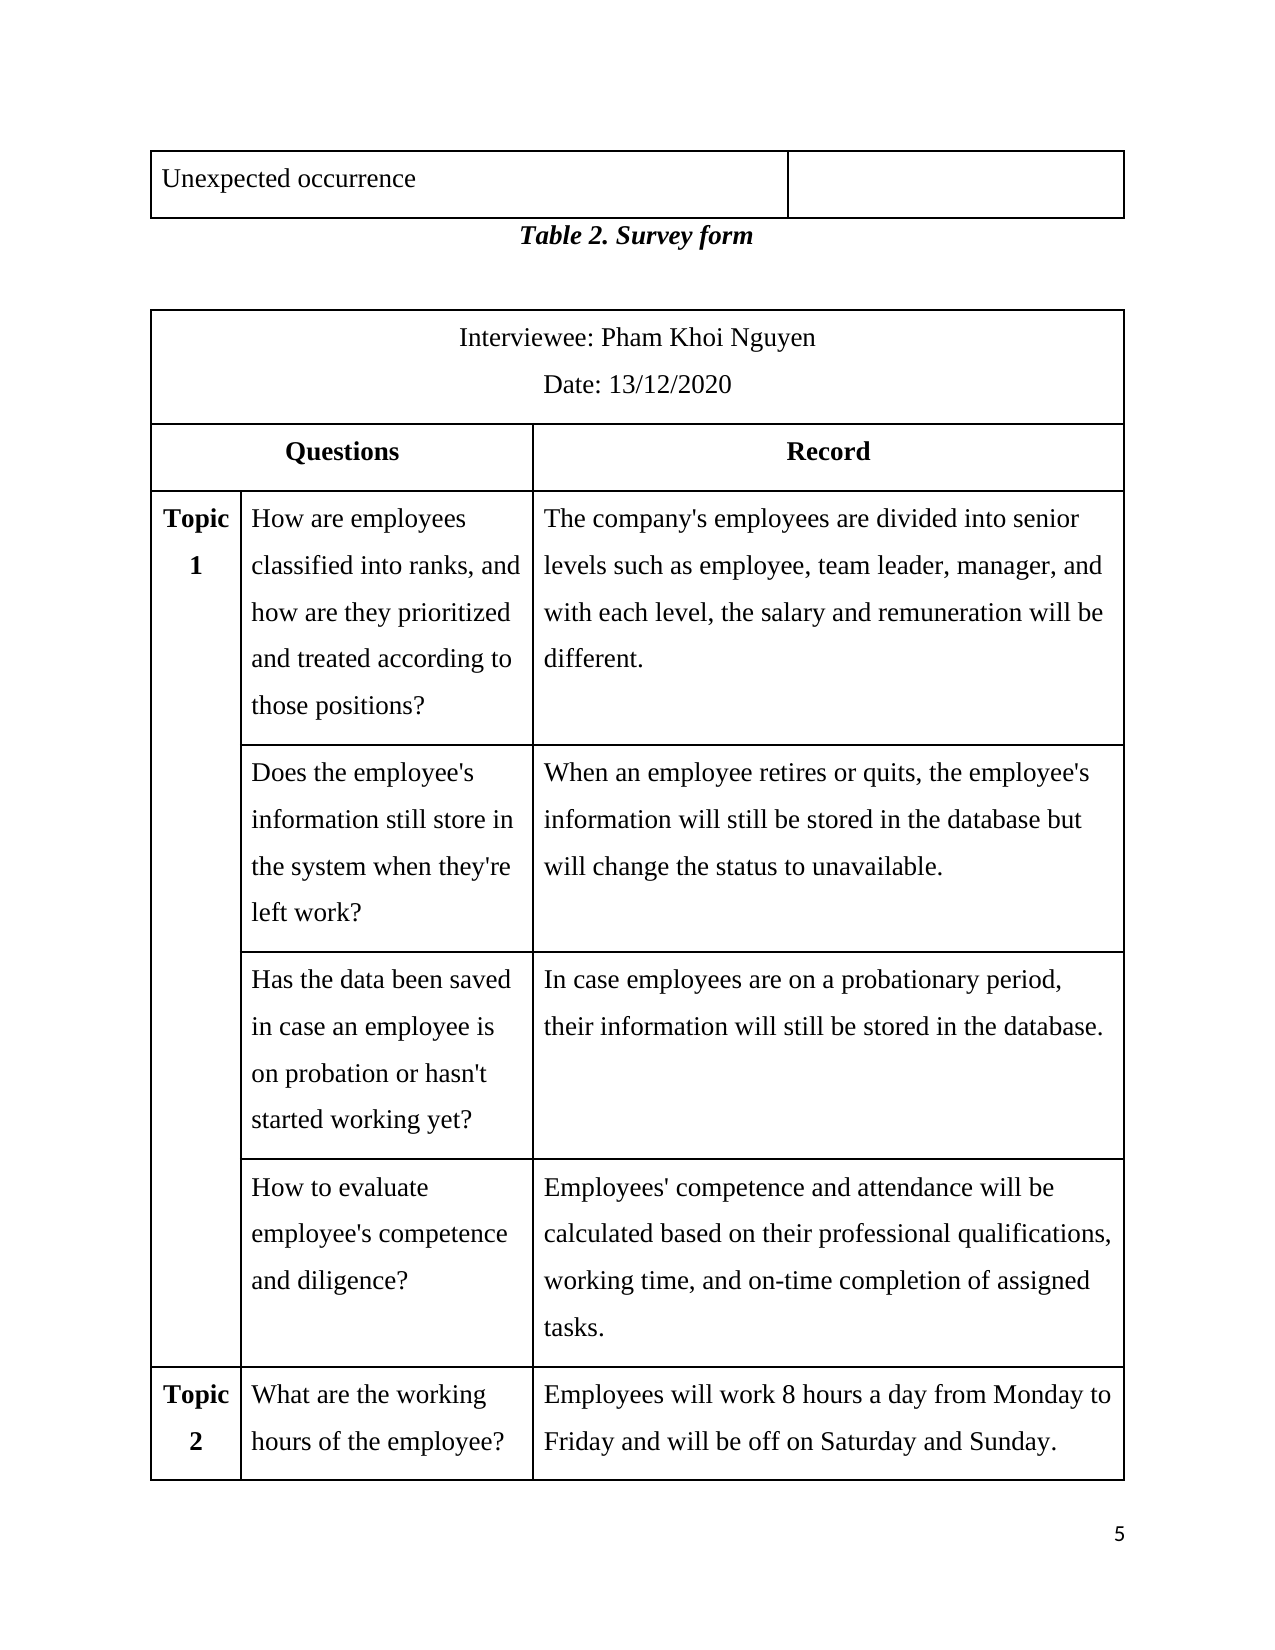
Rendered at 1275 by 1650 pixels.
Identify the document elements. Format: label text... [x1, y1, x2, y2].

table_cell Does the employee's information still store in the system when they're left work? [242, 746, 532, 951]
table_cell Has the data been saved in case an employee is on probation or hasn't started working yet? [242, 953, 532, 1158]
table_cell Employees' competence and attendance will be calculated based on their professional qualifications, working time, and on-time completion of assigned tasks. [534, 1160, 1123, 1366]
text Table 2. Survey form [150, 219, 1125, 250]
table_cell When an employee retires or quits, the employee's information will still be stored in the database but will change the status to unavailable. [534, 746, 1123, 951]
table_cell How to evaluate employee's competence and diligence? [242, 1160, 532, 1366]
table_cell Unexpected occurrence [152, 152, 787, 217]
table_cell In case employees are on a probationary period, their information will still be stored in the database. [534, 953, 1123, 1158]
table_header Interviewee: Pham Khoi Nguyen Date: 13/12/2020 [152, 311, 1123, 423]
table_cell The company's employees are divided into senior levels such as employee, team leader, manager, and with each level, the salary and remuneration will be different. [534, 492, 1123, 744]
table_cell Topic 2 [152, 1368, 240, 1479]
table_cell Topic 1 [152, 492, 240, 1366]
table_cell Record [534, 425, 1123, 490]
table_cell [534, 1368, 1123, 1479]
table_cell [242, 1368, 532, 1479]
table_cell How are employees classified into ranks, and how are they prioritized and treated according to those positions? [242, 492, 532, 744]
table_cell Questions [152, 425, 532, 490]
table_cell [789, 152, 1123, 217]
